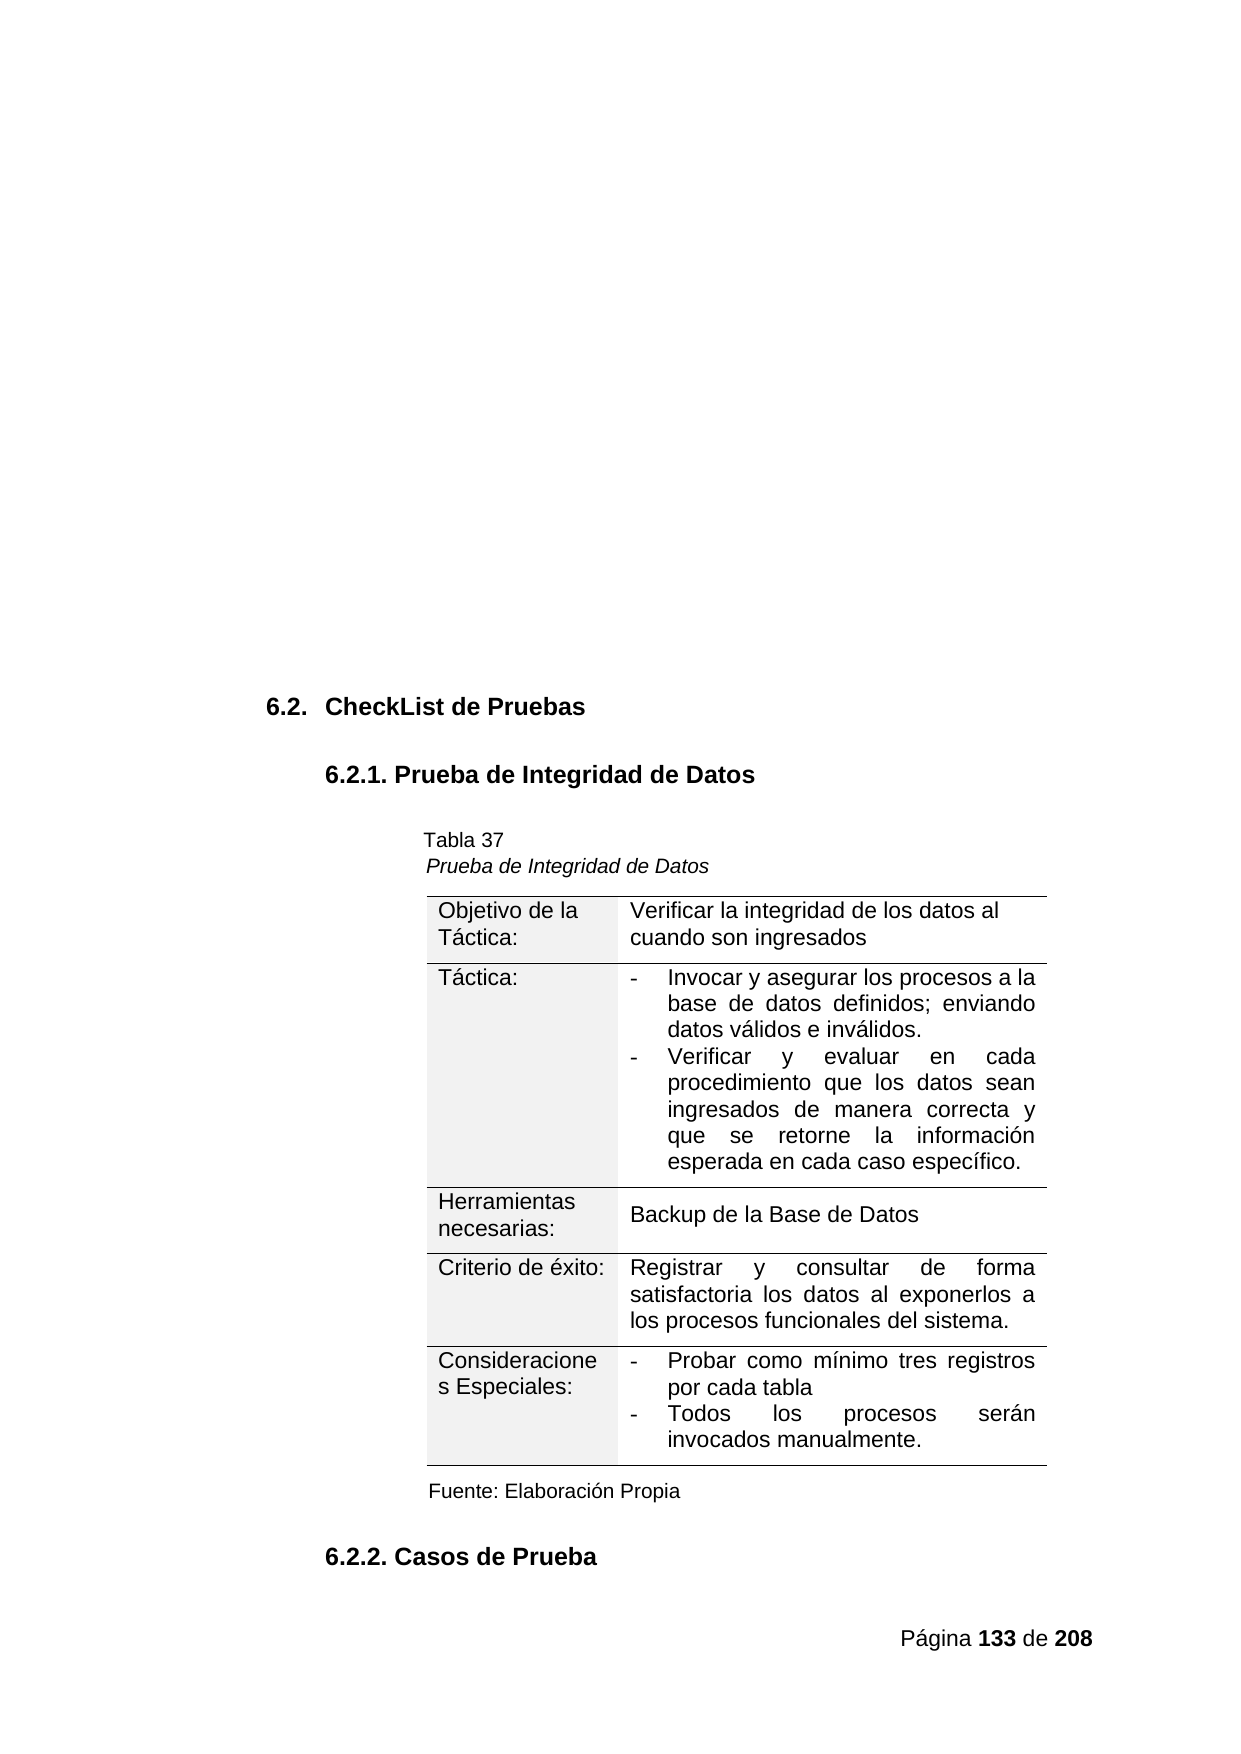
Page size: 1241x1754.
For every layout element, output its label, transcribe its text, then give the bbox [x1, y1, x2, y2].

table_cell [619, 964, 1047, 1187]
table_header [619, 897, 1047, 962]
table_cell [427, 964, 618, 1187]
list Fuente: Elaboración Propia [303, 1479, 1092, 1503]
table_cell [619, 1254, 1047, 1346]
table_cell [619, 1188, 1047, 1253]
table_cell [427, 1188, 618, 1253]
text Tabla 37 Prueba de Integridad de Datos [177, 828, 1092, 878]
text 6.2.1. Prueba de Integridad de Datos [251, 760, 1092, 788]
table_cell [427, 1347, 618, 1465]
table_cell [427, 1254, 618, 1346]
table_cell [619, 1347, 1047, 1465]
text 6.2.2. Casos de Prueba [251, 1542, 1092, 1571]
text CheckList de Pruebas [266, 692, 1092, 720]
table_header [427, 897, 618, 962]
